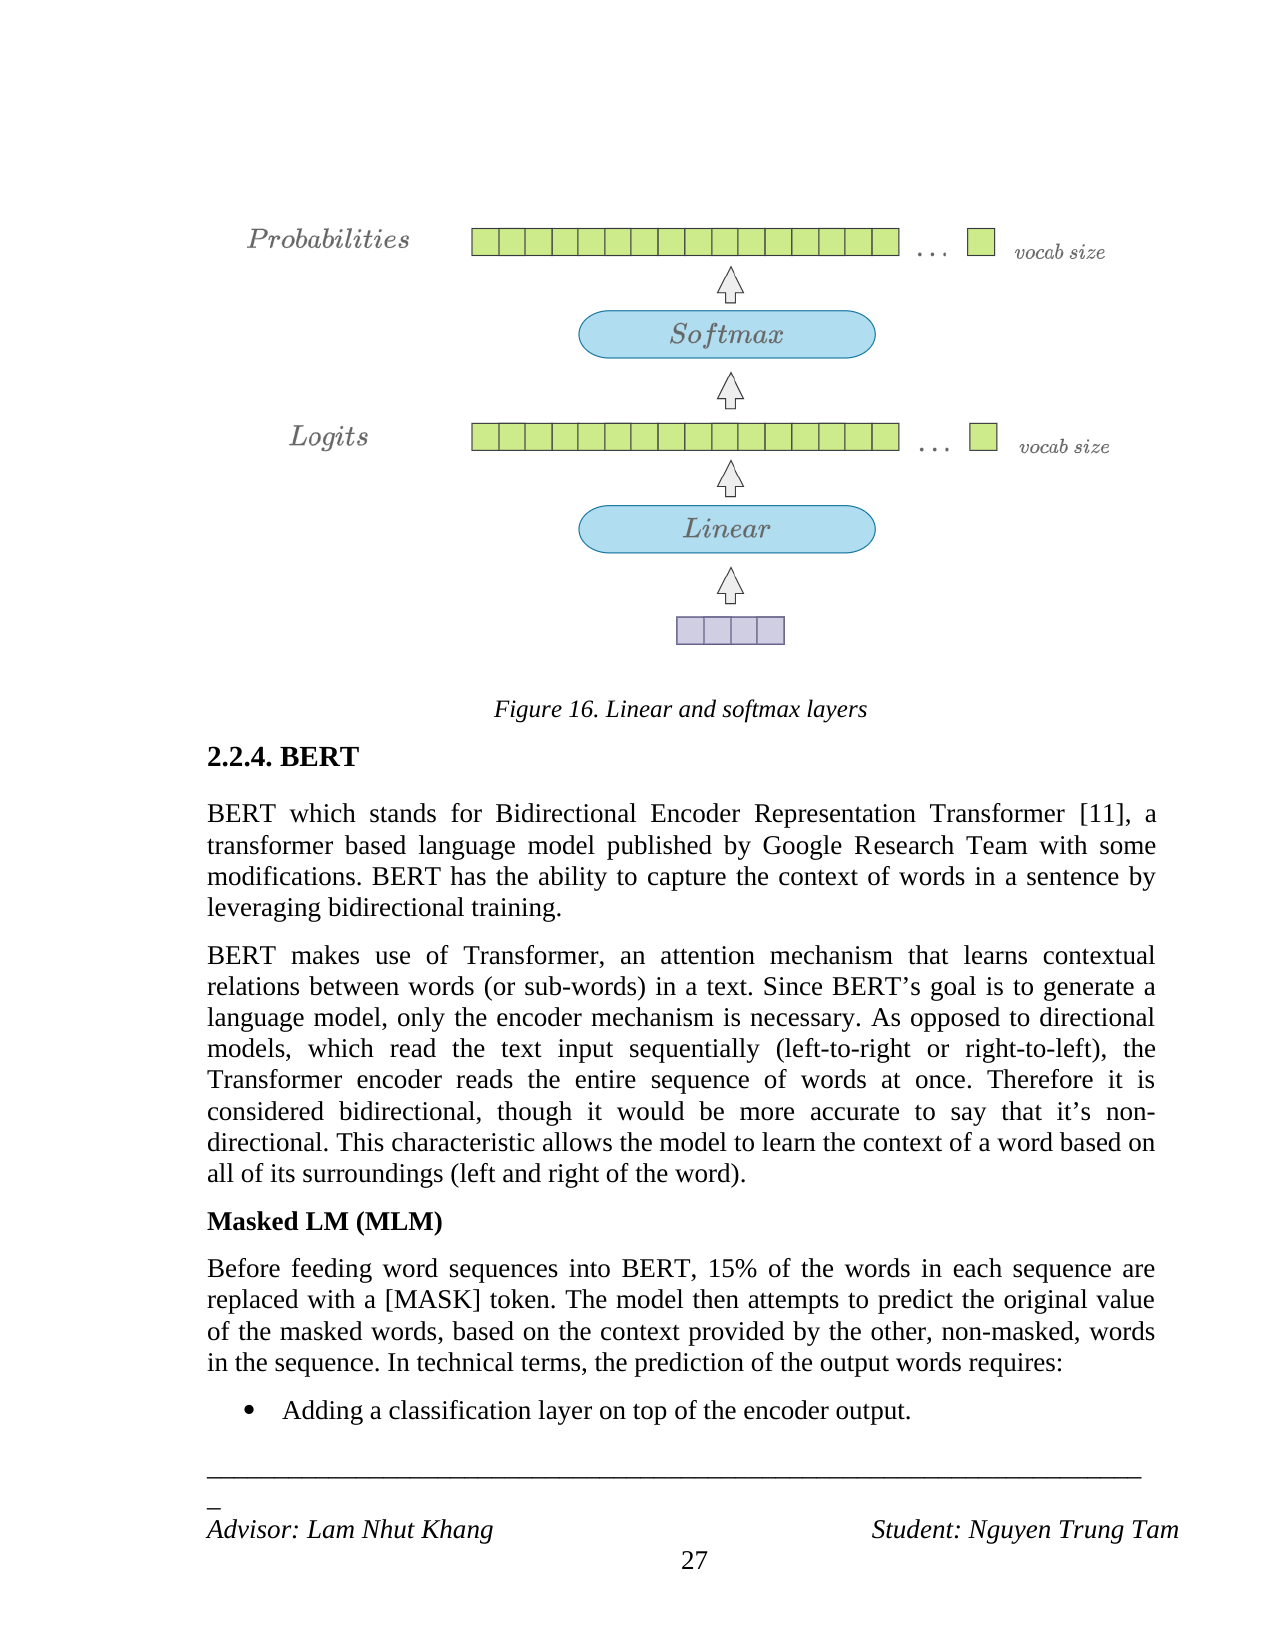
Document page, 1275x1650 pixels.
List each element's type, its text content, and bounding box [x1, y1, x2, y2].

subtitle BERT [207, 739, 1157, 773]
text Before feeding word sequences into BERT, 15% of the words in each sequence are replaced with a [MASK] token. The model then attempts to predict the original value of the masked words, based on the context provided by the other, non-masked, words in the sequence. In technical terms, the prediction of the output words requires: [207, 1252, 1157, 1377]
text Masked LM (MLM) [207, 1205, 1157, 1236]
text BERT which stands for Bidirectional Encoder Representation Transformer, a transformer based language model published by Google Research Team with some modifications. BERT has the ability to capture the context of words in a sentence by leveraging bidirectional training. [207, 798, 1157, 922]
list Adding a classification layer on top of the encoder output. [244, 1394, 1157, 1425]
picture [206, 177, 1157, 677]
text BERT makes use of Transformer, an attention mechanism that learns contextual relations between words (or sub-words) in a text. Since BERT’s goal is to generate a language model, only the encoder mechanism is necessary. As opposed to directional models, which read the text input sequentially (left-to-right or right-to-left), the Transformer encoder reads the entire sequence of words at once. Therefore it is considered bidirectional, though it would be more accurate to say that it’s non-directional. This characteristic allows the model to learn the context of a word based on all of its surroundings (left and right of the word). [207, 939, 1157, 1188]
text Figure . Linear and softmax layers [207, 694, 1157, 722]
